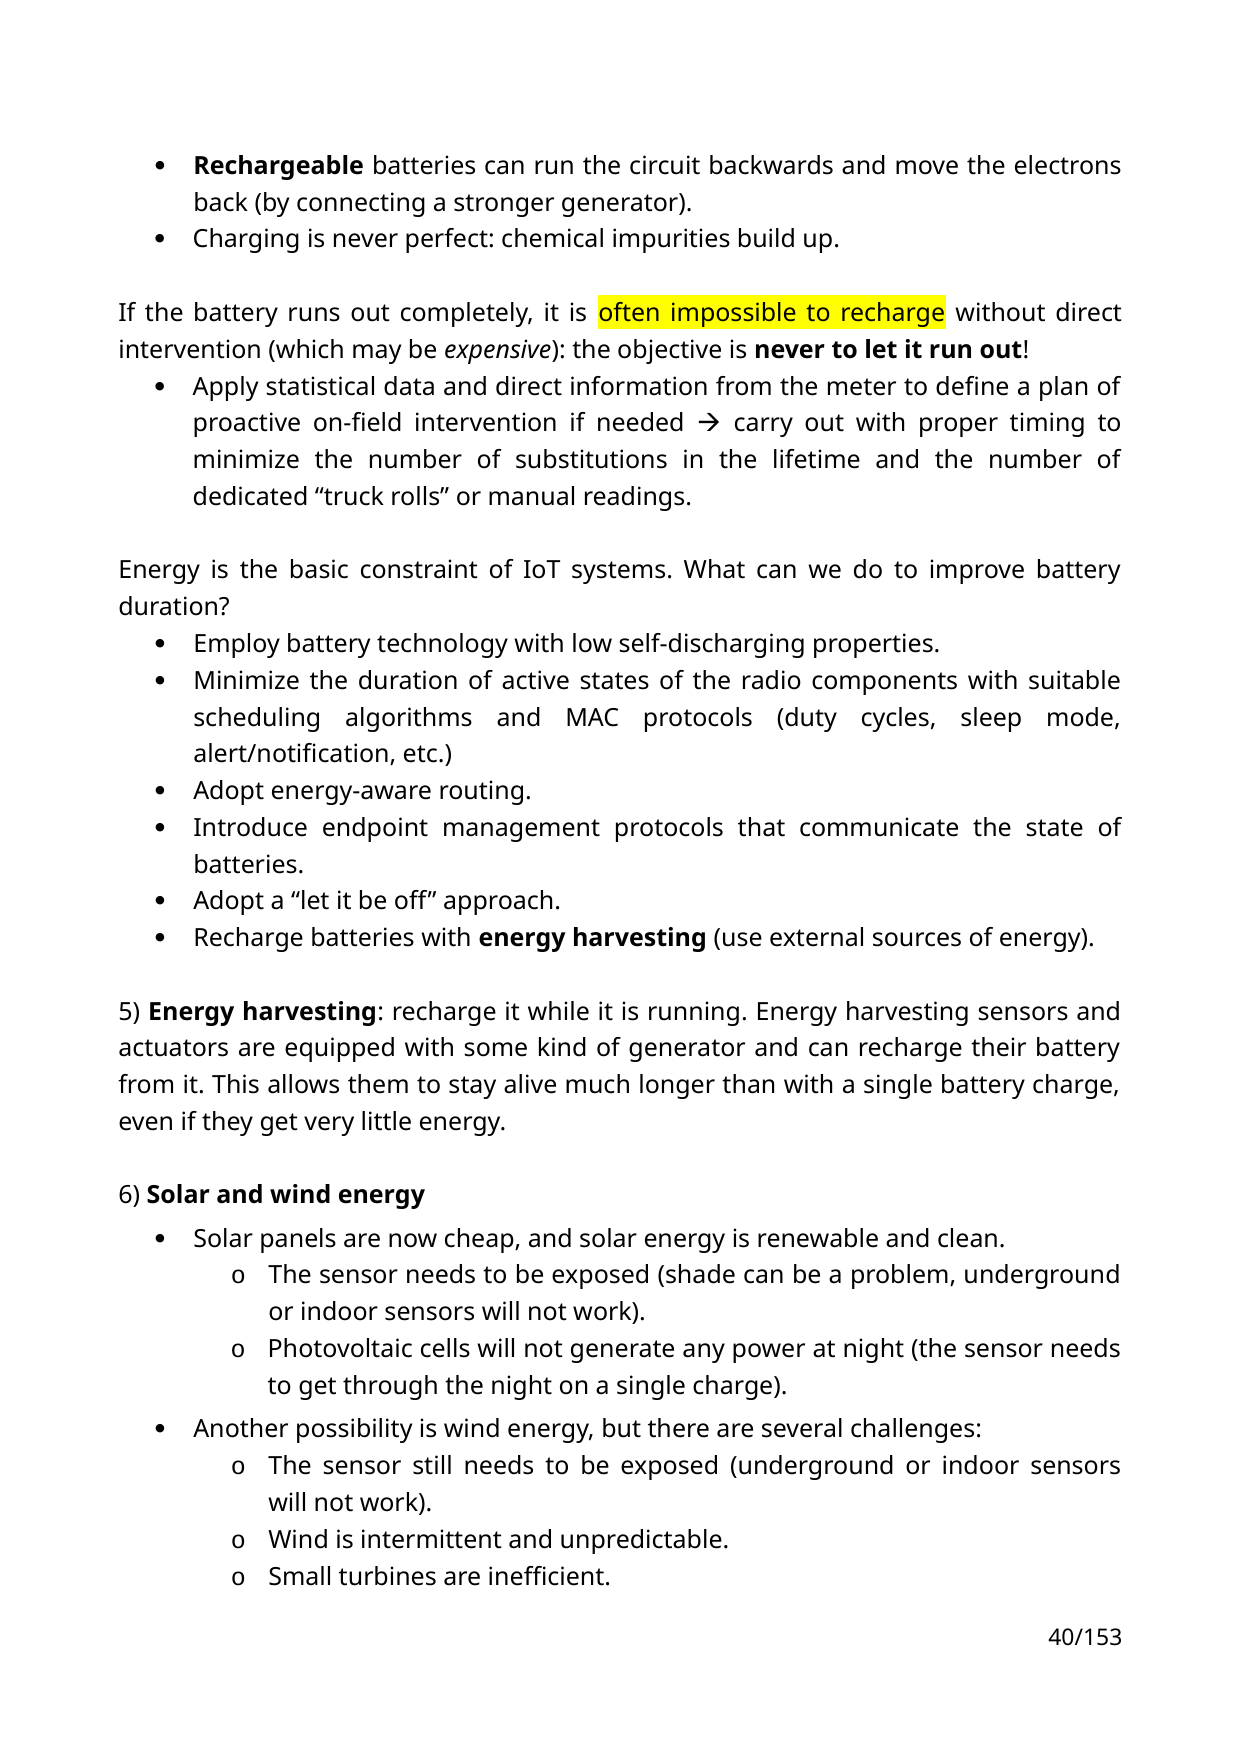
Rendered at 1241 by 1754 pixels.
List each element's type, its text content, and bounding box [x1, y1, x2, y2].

list Adopt energy-aware routing. [156, 773, 1122, 807]
list Wind is intermittent and unpredictable. [231, 1521, 1122, 1556]
list Photovoltaic cells will not generate any power at night (the sensor needs to get through the night on a single charge). [230, 1331, 1122, 1402]
text 5) Energy harvesting: recharge it while it is running. Energy harvesting sensors and actuators are equipped with some kind of generator and can recharge their battery from it. This allows them to stay alive much longer than with a single battery charge, even if they get very little energy. [118, 993, 1122, 1138]
list Another possibility is wind energy, but there are several challenges: [156, 1411, 1122, 1445]
text 6) Solar and wind energy [118, 1177, 1122, 1211]
list Recharge batteries with energy harvesting (use external sources of energy). [156, 920, 1122, 954]
list Minimize the duration of active states of the radio components with suitable scheduling algorithms and MAC protocols (duty cycles, sleep mode, alert/notification, etc.) [156, 662, 1122, 770]
list Solar panels are now cheap, and solar energy is renewable and clean. [156, 1220, 1122, 1254]
list Introduce endpoint management protocols that communicate the state of batteries. [156, 809, 1122, 880]
list Apply statistical data and direct information from the meter to define a plan of proactive on-field intervention if needed carry out with proper timing to minimize the number of substitutions in the lifetime and the number of dedicated “truck rolls” or manual readings. [155, 368, 1122, 513]
list Charging is never perfect: chemical impurities build up. [155, 221, 1122, 255]
text If the battery runs out completely, it is often impossible to recharge without direct intervention (which may be expensive): the objective is never to let it run out! [118, 295, 1122, 366]
text Energy is the basic constraint of IoT systems. What can we do to improve battery duration? [118, 552, 1122, 623]
list Small turbines are inefficient. [231, 1558, 1122, 1592]
list The sensor needs to be exposed (shade can be a problem, underground or indoor sensors will not work). [231, 1257, 1122, 1328]
list Employ battery technology with low self-discharging properties. [156, 626, 1122, 660]
list The sensor still needs to be exposed (underground or indoor sensors will not work). [231, 1447, 1122, 1518]
list Adopt a “let it be off” approach. [156, 883, 1122, 917]
list Rechargeable batteries can run the circuit backwards and move the electrons back (by connecting a stronger generator). [156, 148, 1122, 218]
